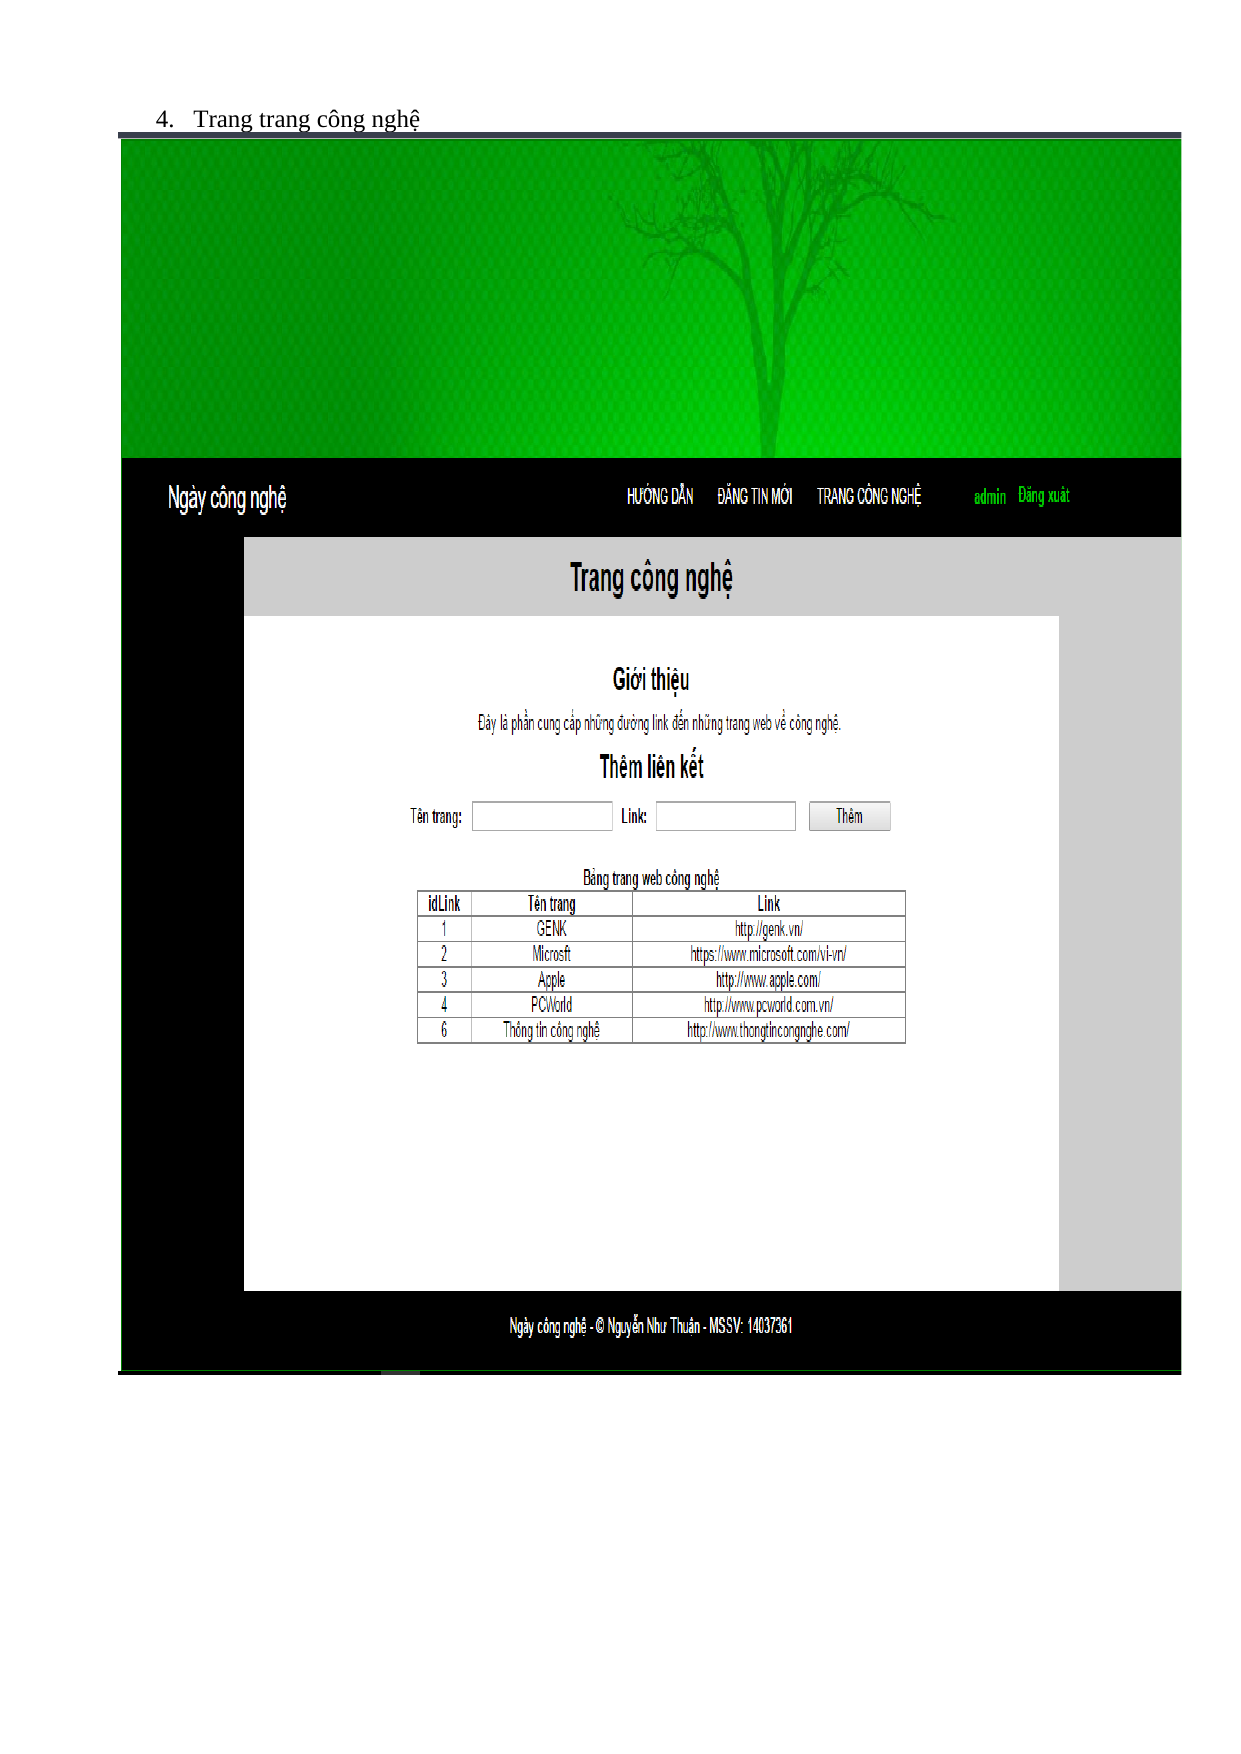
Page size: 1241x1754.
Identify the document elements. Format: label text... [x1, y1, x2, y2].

picture [118, 132, 1182, 1375]
text Trang trang công nghệ [156, 104, 1181, 132]
